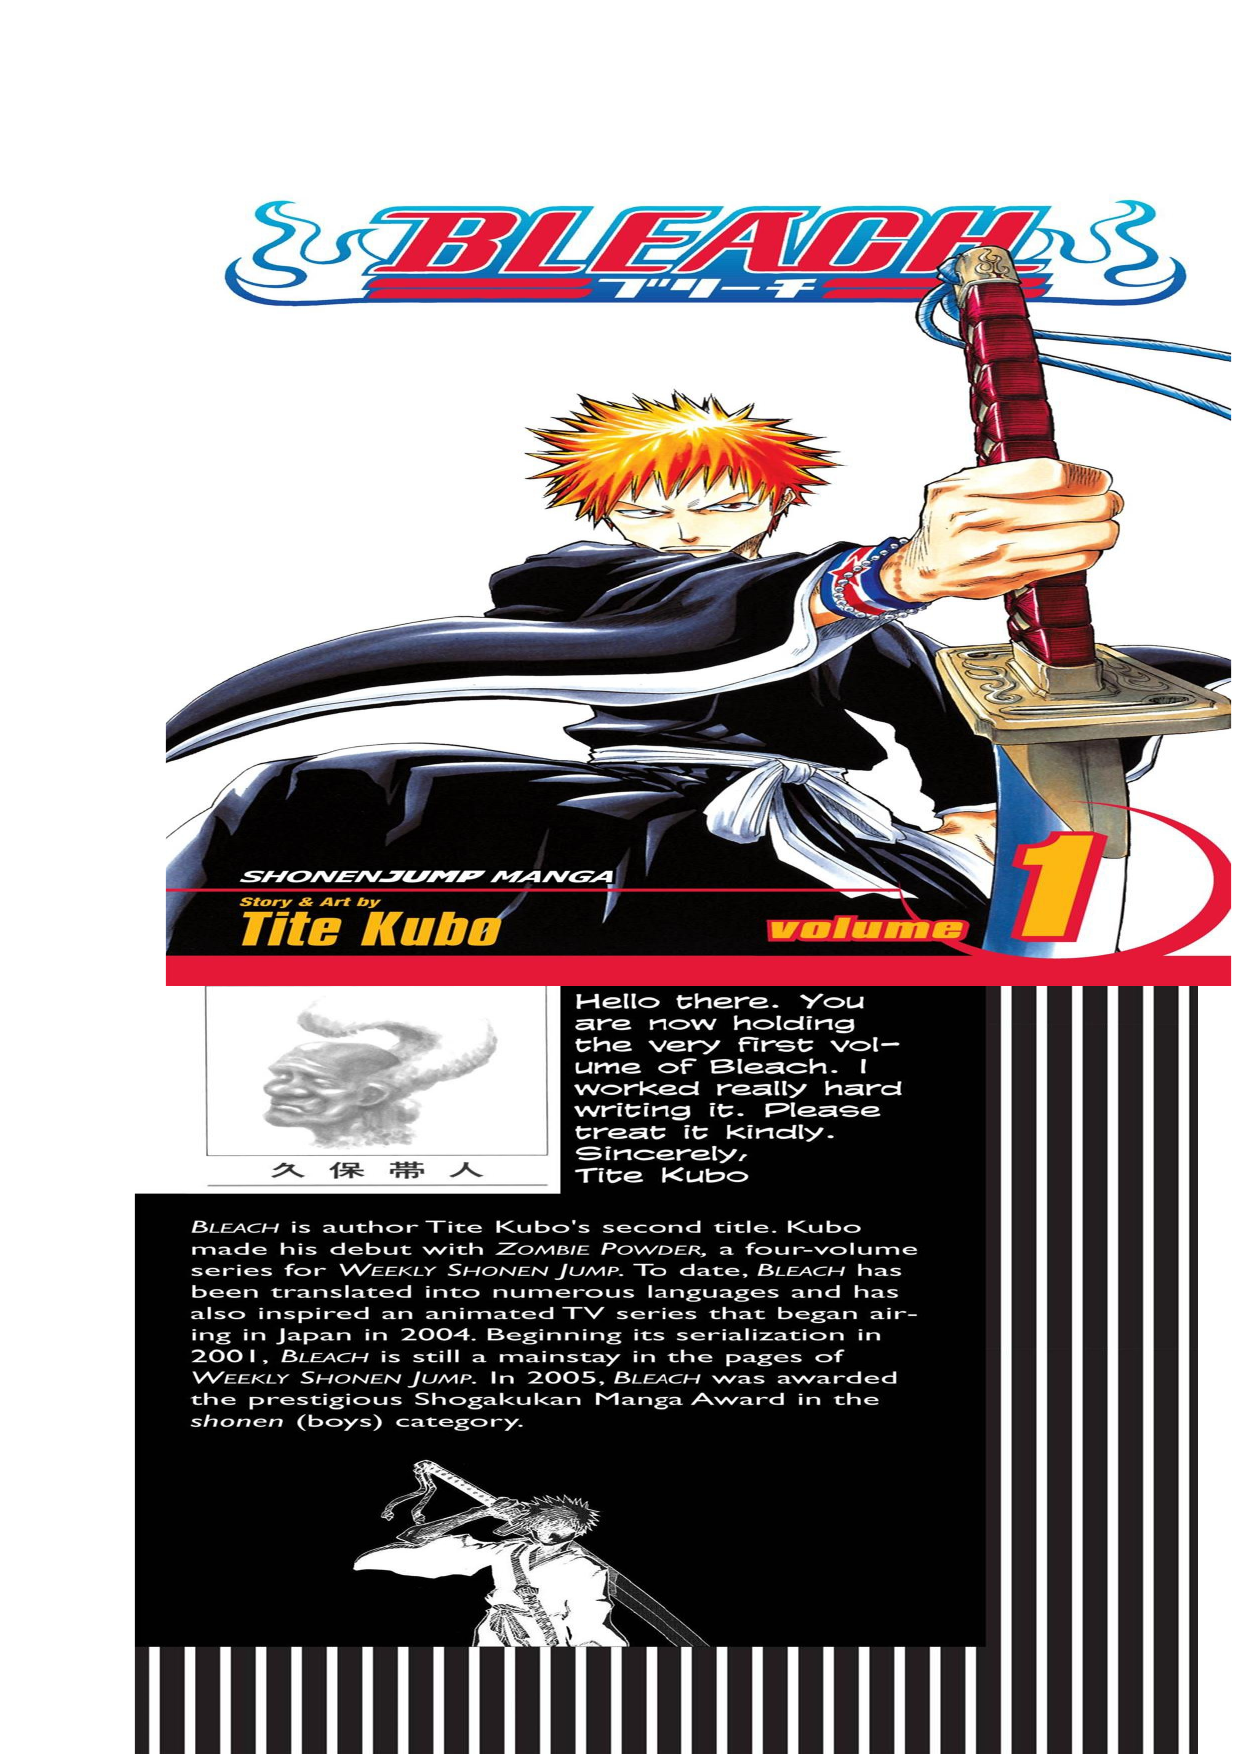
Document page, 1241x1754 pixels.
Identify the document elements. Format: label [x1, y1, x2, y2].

picture [134, 185, 1232, 1754]
